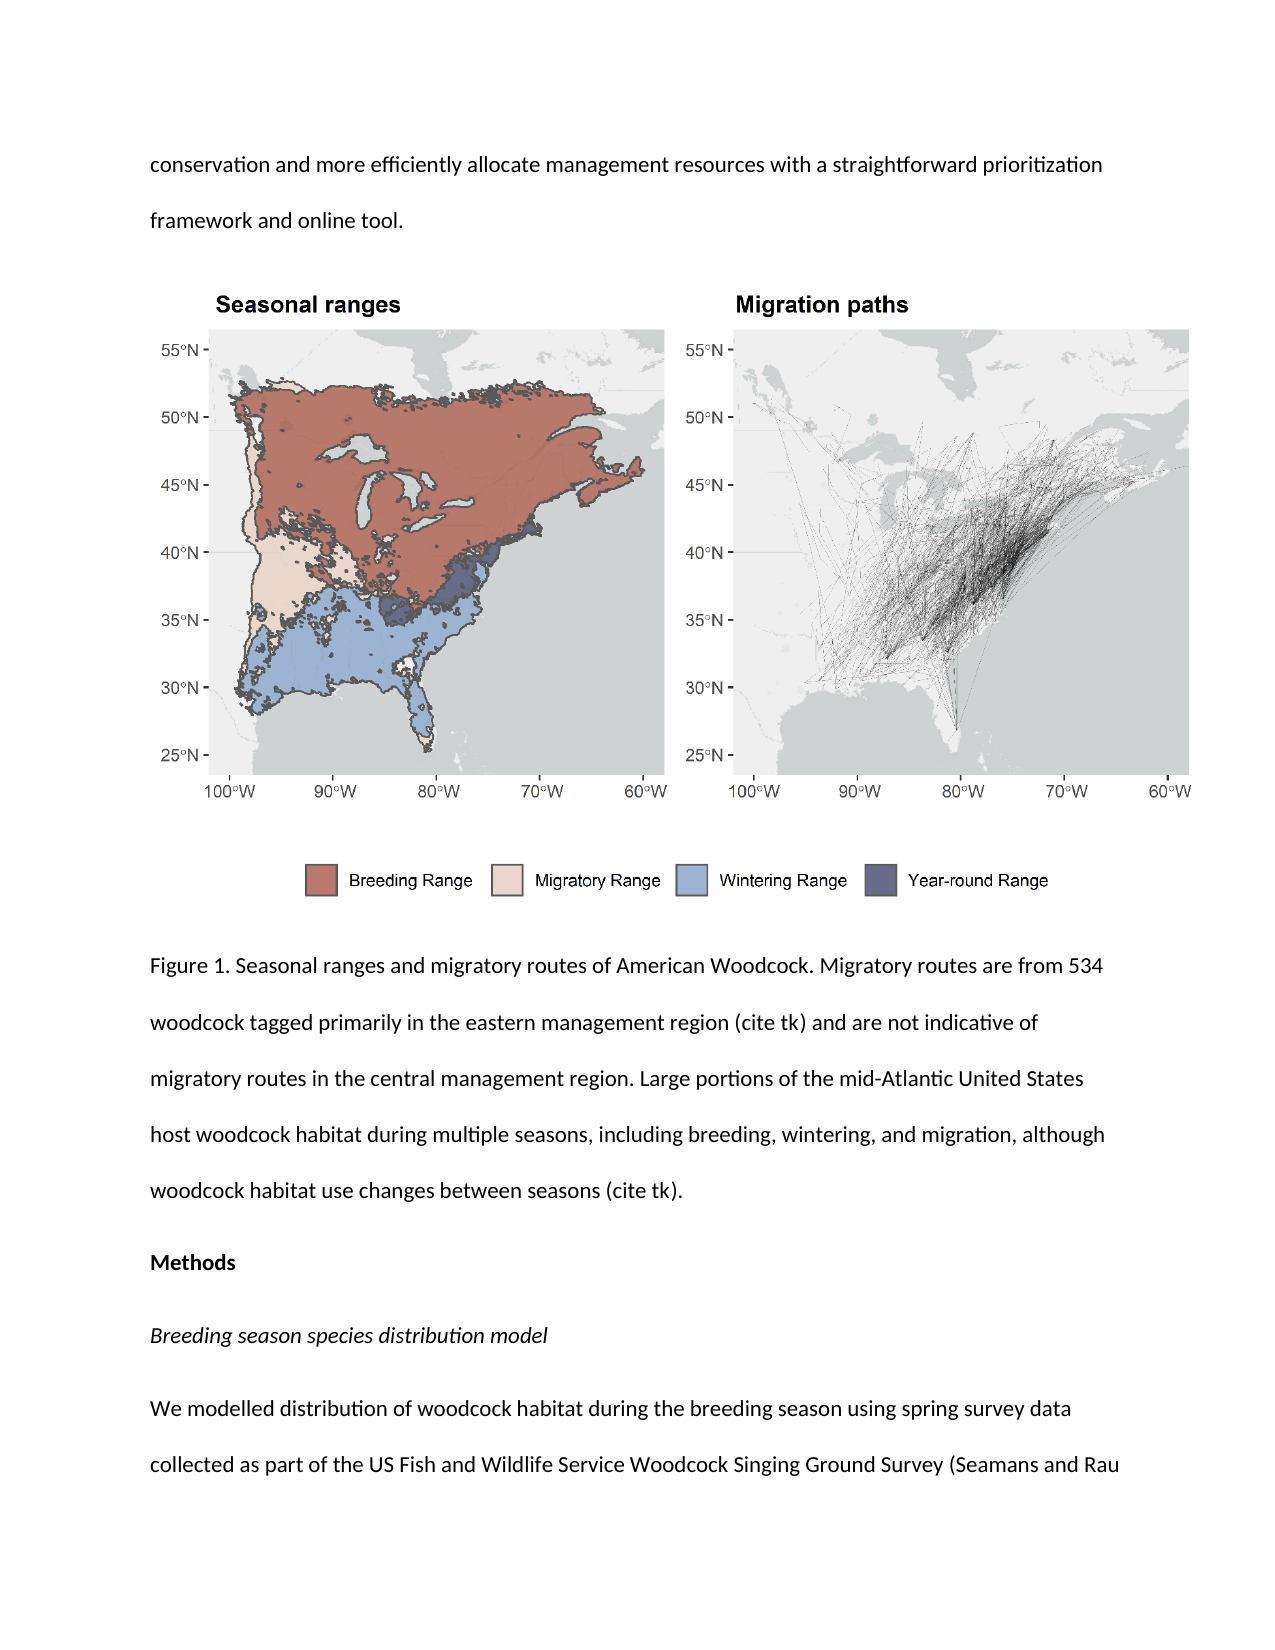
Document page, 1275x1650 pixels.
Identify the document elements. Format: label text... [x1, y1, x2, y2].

text Breeding season species distribution model [150, 1321, 1125, 1349]
text Methods [150, 1248, 1125, 1276]
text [150, 1394, 1125, 1478]
picture [150, 278, 1198, 907]
text Figure 1. Seasonal ranges and migratory routes of American Woodcock. Migratory routes are from 534 woodcock tagged primarily in the eastern management region (cite tk) and are not indicative of migratory routes in the central management region. Large portions of the mid-Atlantic United States host woodcock habitat during multiple seasons, including breeding, wintering, and migration, although woodcock habitat use changes between seasons (cite tk). [150, 952, 1125, 1204]
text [150, 150, 1125, 234]
